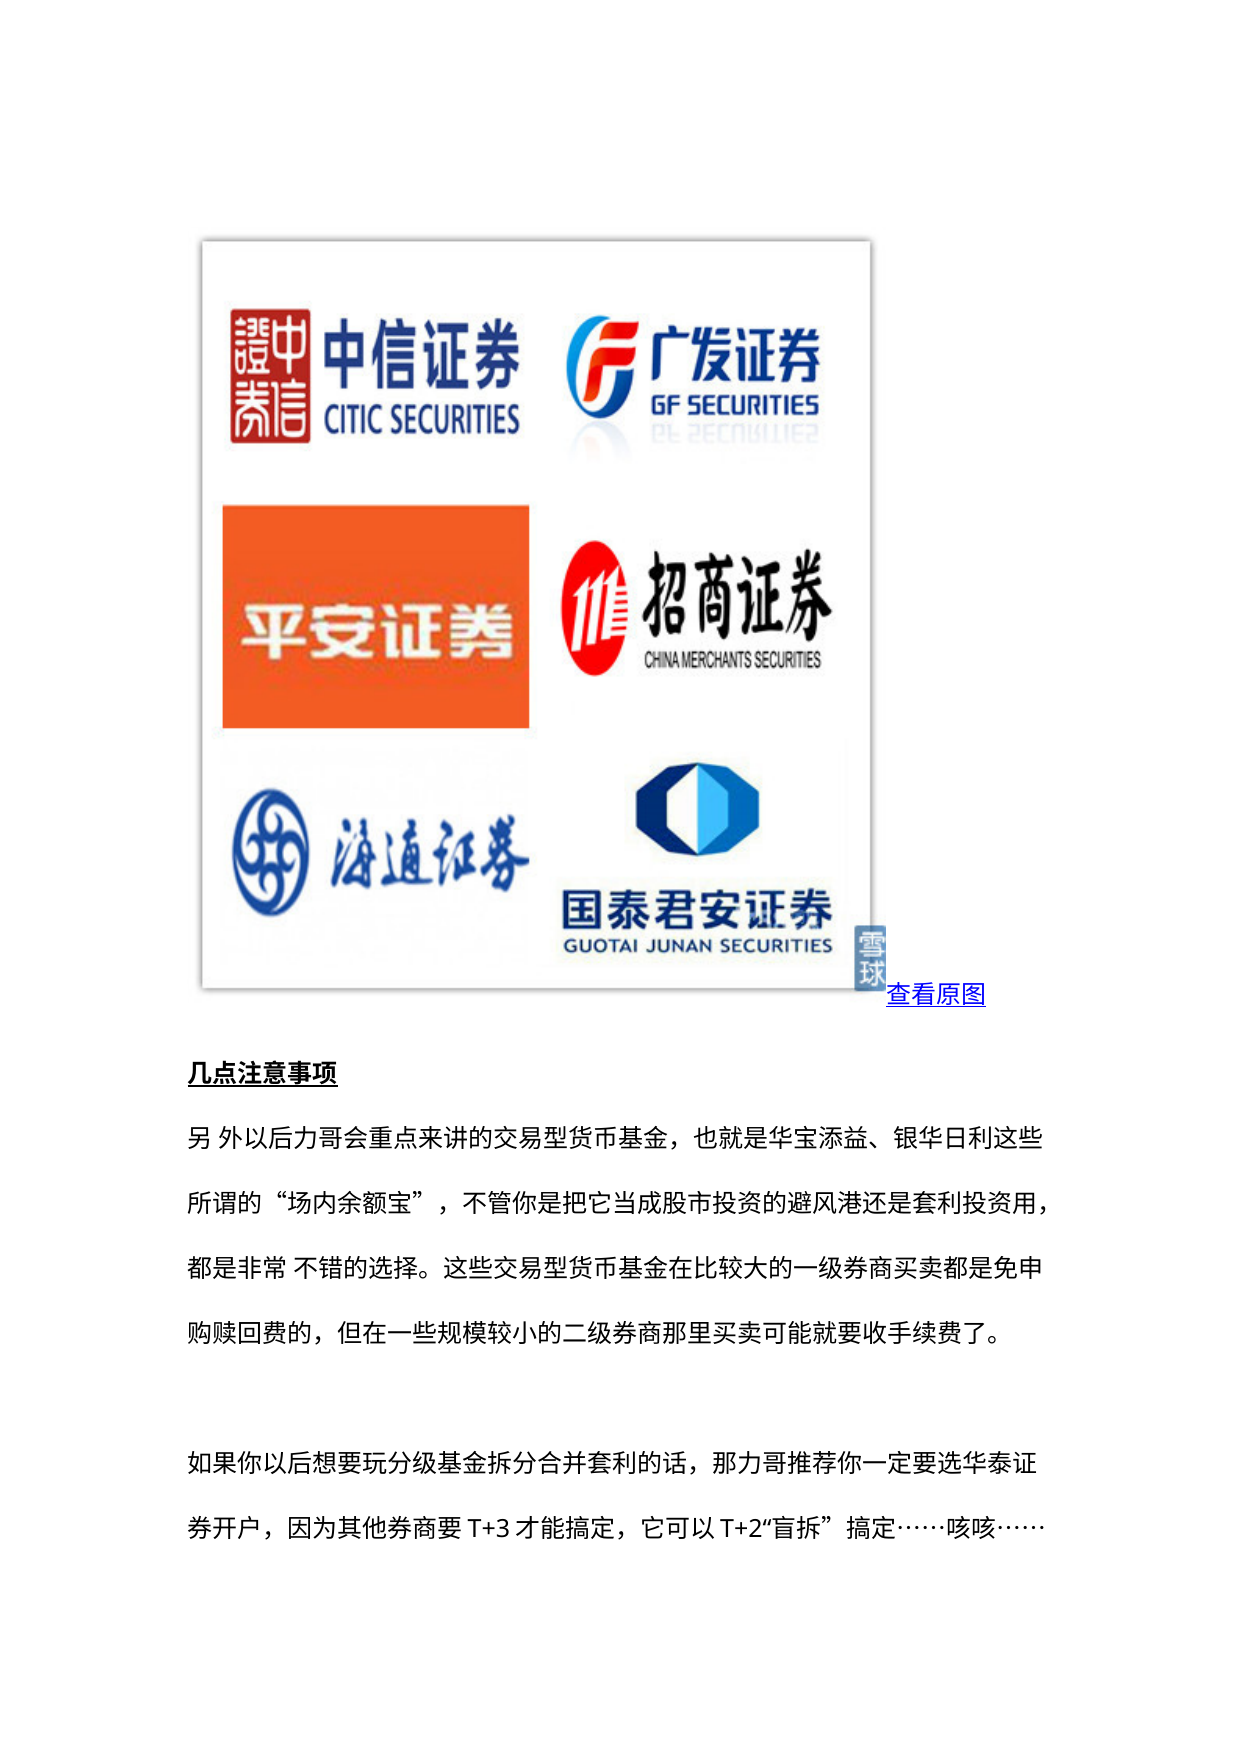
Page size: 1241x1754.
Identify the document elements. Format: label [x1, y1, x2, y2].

text [187, 162, 1053, 1559]
picture [187, 227, 886, 1004]
